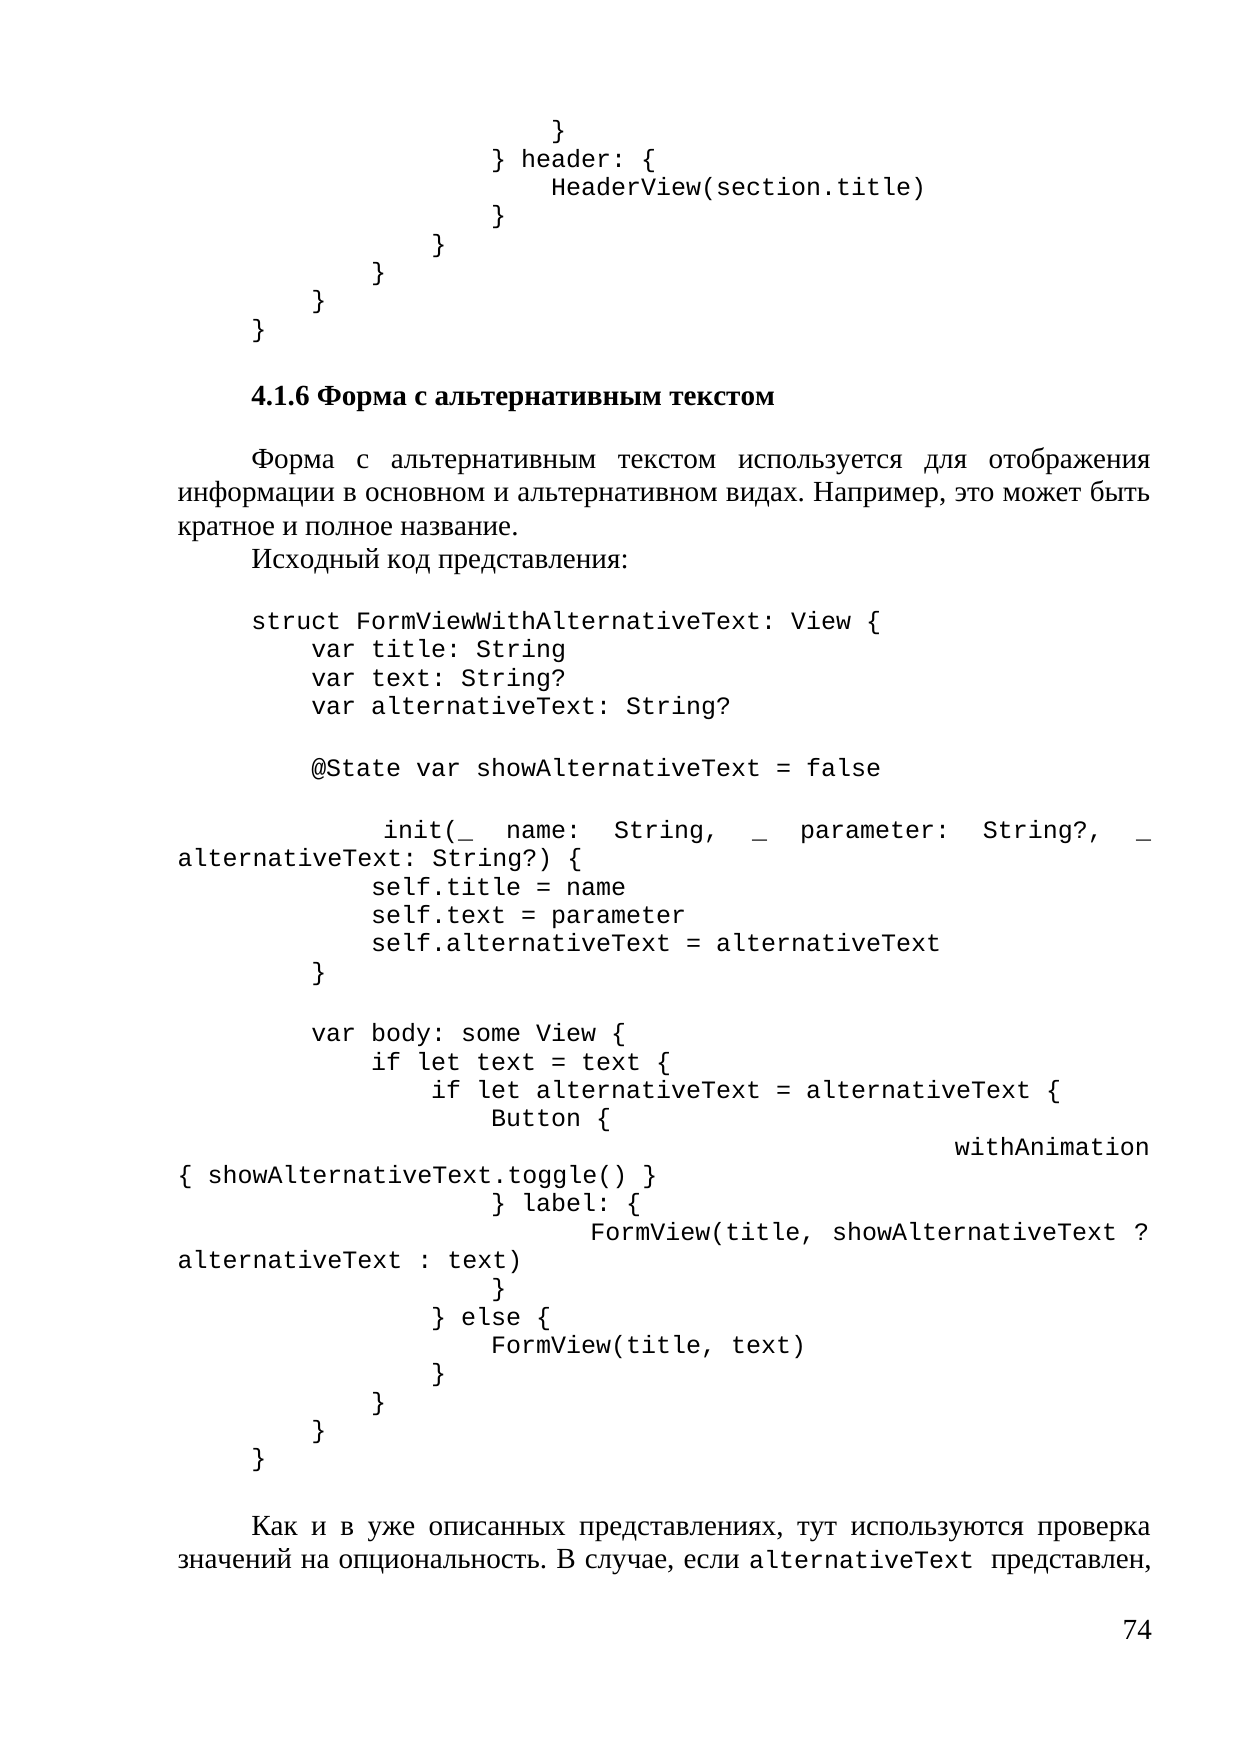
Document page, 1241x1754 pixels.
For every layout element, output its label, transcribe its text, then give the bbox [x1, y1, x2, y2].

text } [177, 260, 1152, 288]
text self.title = name [177, 874, 1152, 902]
text var text: String? [177, 665, 1152, 694]
text var alternativeText: String? [177, 694, 1152, 722]
text } [177, 959, 1152, 987]
text } header: { [177, 146, 1152, 175]
text } [177, 316, 1152, 345]
subtitle Форма с альтернативным текстом [251, 378, 1152, 412]
text self.alternativeText = alternativeText [177, 931, 1152, 959]
text } else { [177, 1304, 1152, 1333]
text } [177, 203, 1152, 231]
text } [177, 1418, 1152, 1446]
text HeaderView(section.title) [177, 175, 1152, 203]
text FormView(title, showAlternativeText ? alternativeText : text) [177, 1219, 1152, 1276]
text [177, 1508, 1152, 1576]
text struct FormViewWithAlternativeText: View { [177, 609, 1152, 637]
text Button { [177, 1106, 1152, 1134]
text if let alternativeText = alternativeText { [177, 1078, 1152, 1106]
text if let text = text { [177, 1049, 1152, 1078]
text Форма с альтернативным текстом используется для отображения информации в основном и альтернативном видах. Например, это может быть кратное и полное название. [177, 441, 1152, 542]
text } [177, 288, 1152, 316]
text self.text = parameter [177, 902, 1152, 931]
text Исходный код представления: [177, 542, 1152, 575]
text init(_ name: String, _ parameter: String?, _ alternativeText: String?) { [177, 817, 1152, 874]
text @State var showAlternativeText = false [177, 756, 1152, 784]
text } [177, 231, 1152, 260]
text var body: some View { [177, 1021, 1152, 1049]
text } [177, 1446, 1152, 1474]
text } [177, 118, 1152, 146]
text } [177, 1389, 1152, 1418]
text withAnimation { showAlternativeText.toggle() } [177, 1134, 1152, 1191]
text var title: String [177, 637, 1152, 665]
text } label: { [177, 1191, 1152, 1219]
text } [177, 1276, 1152, 1304]
text } [177, 1361, 1152, 1389]
text FormView(title, text) [177, 1333, 1152, 1361]
